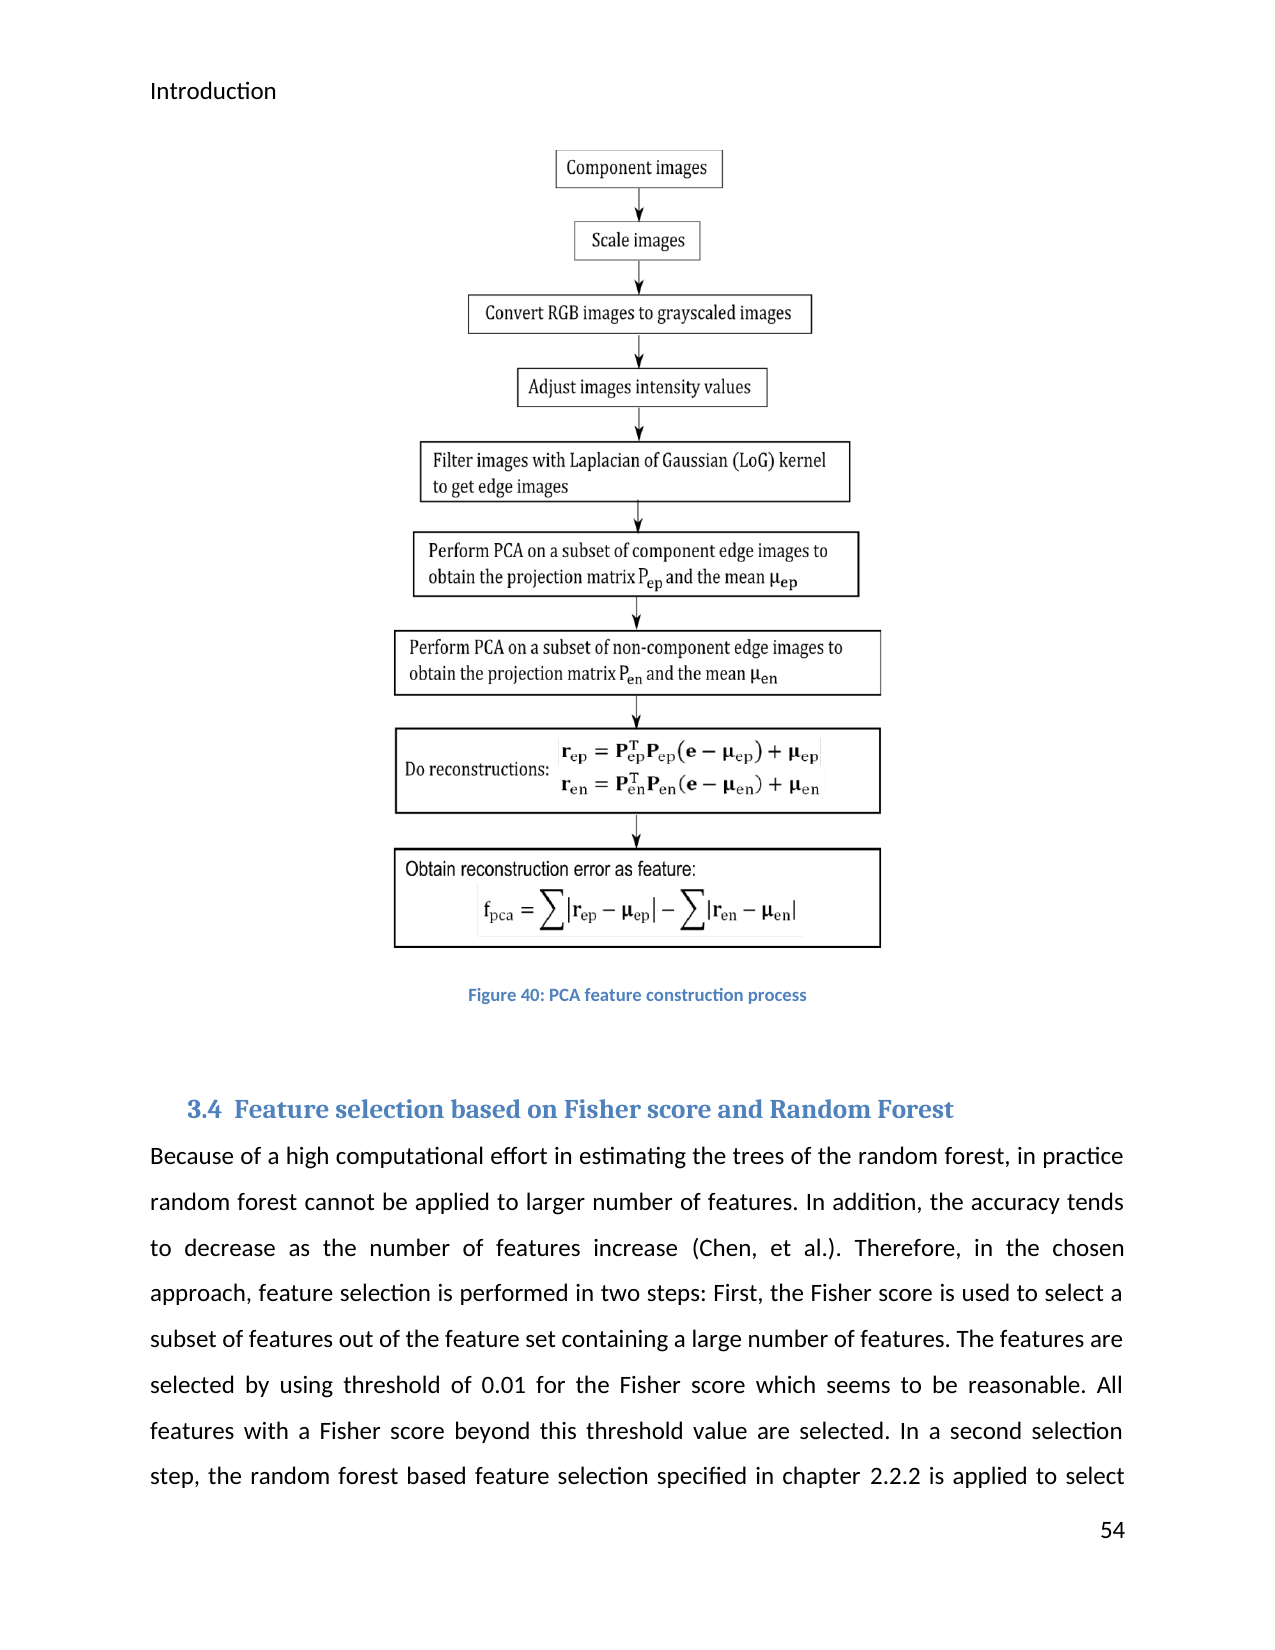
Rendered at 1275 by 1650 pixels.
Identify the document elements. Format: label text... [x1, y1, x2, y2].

subtitle Feature selection based on Fisher score and Random Forest [187, 1094, 1125, 1125]
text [150, 1140, 1125, 1491]
picture [393, 150, 882, 948]
